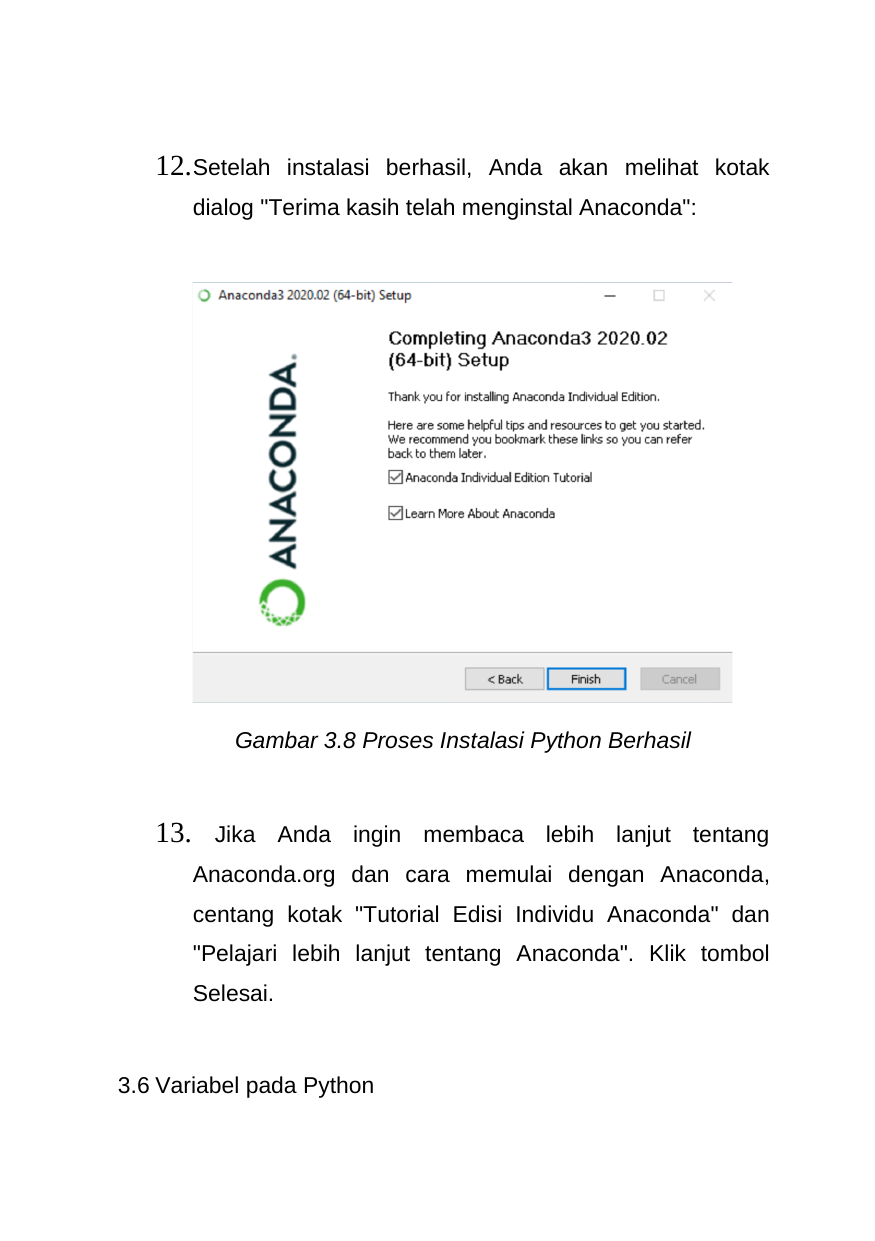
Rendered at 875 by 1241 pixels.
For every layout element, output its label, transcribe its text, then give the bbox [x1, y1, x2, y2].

list Setelah instalasi berhasil, Anda akan melihat kotak dialog "Terima kasih telah menginstal Anaconda": [155, 148, 770, 221]
picture [192, 282, 733, 703]
subtitle Variabel pada Python [118, 1072, 770, 1098]
list Jika Anda ingin membaca lebih lanjut tentang Anaconda.org dan cara memulai dengan Anaconda, centang kotak "Tutorial Edisi Individu Anaconda" dan "Pelajari lebih lanjut tentang Anaconda". Klik tombol Selesai. [155, 815, 770, 1006]
list Gambar 3.8 Proses Instalasi Python Berhasil [155, 727, 770, 753]
